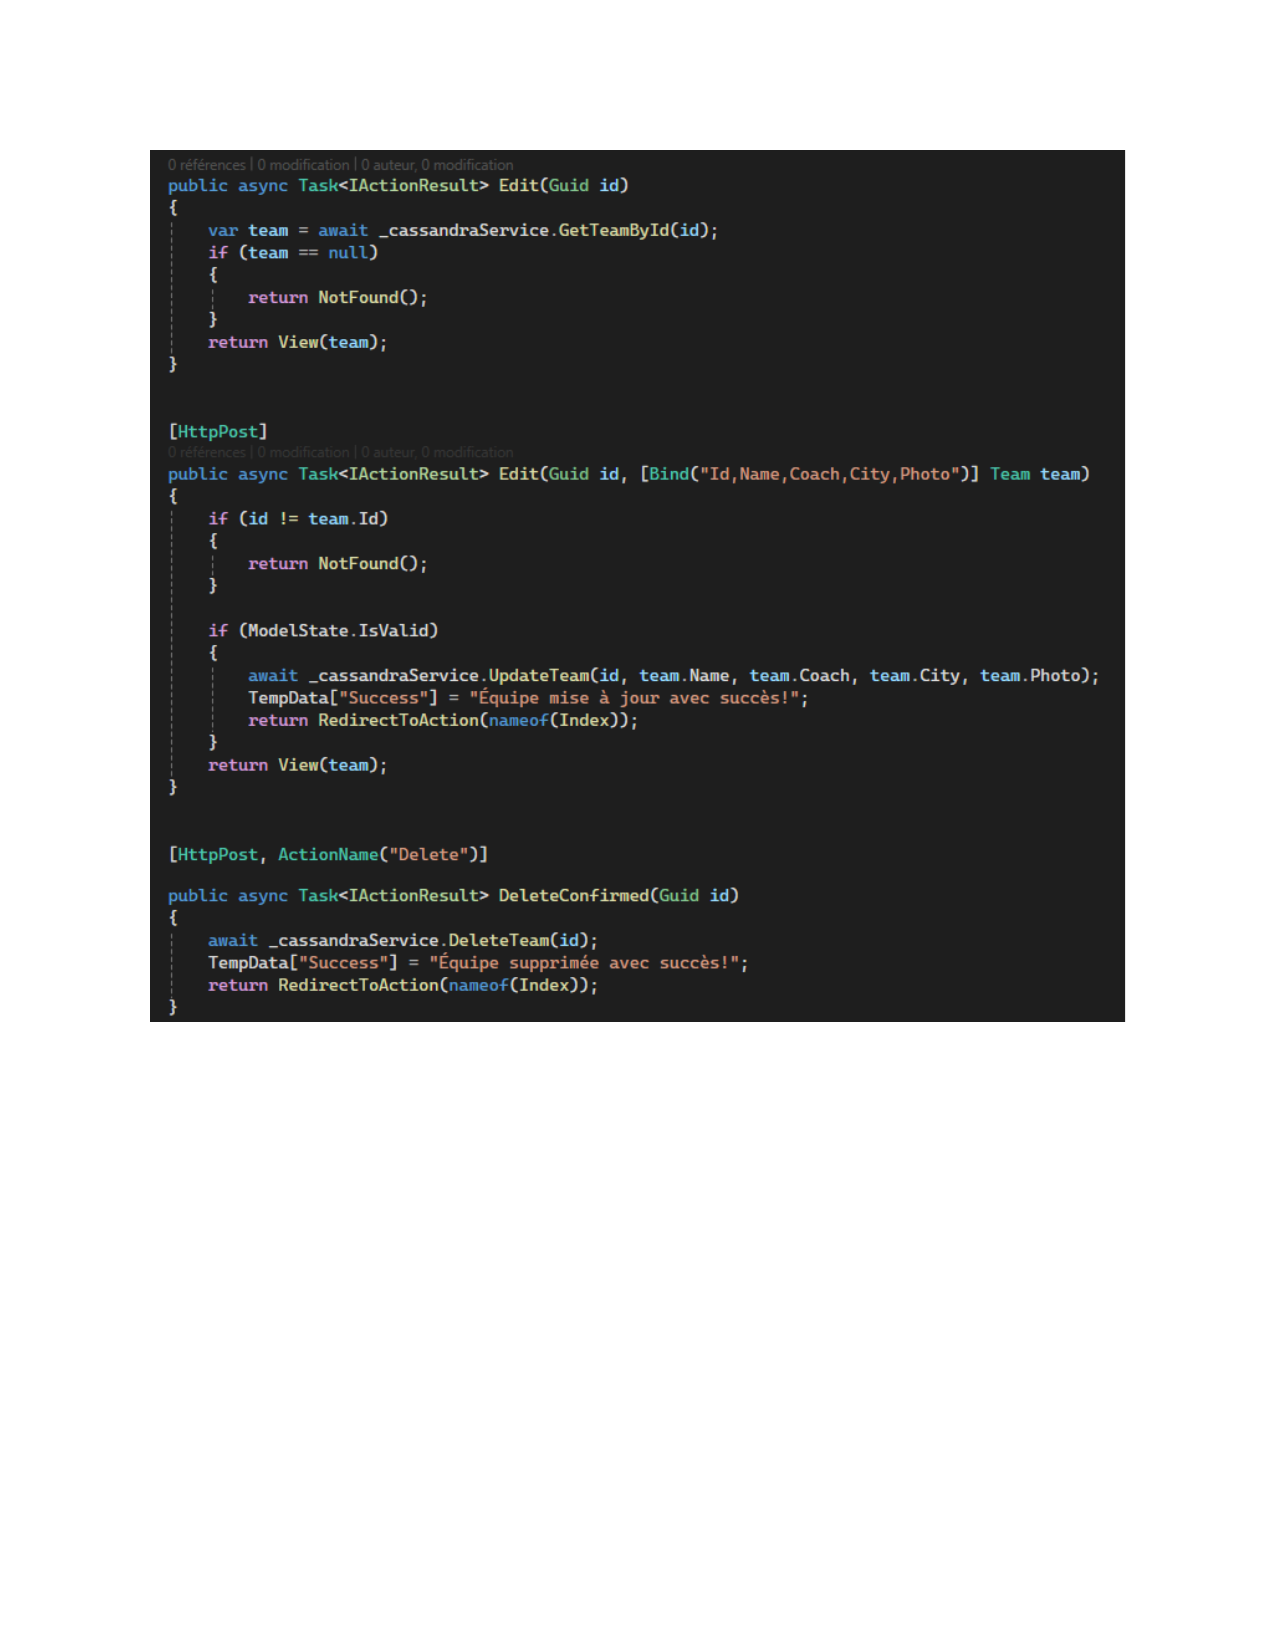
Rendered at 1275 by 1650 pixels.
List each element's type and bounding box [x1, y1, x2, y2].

picture [150, 150, 1125, 1022]
